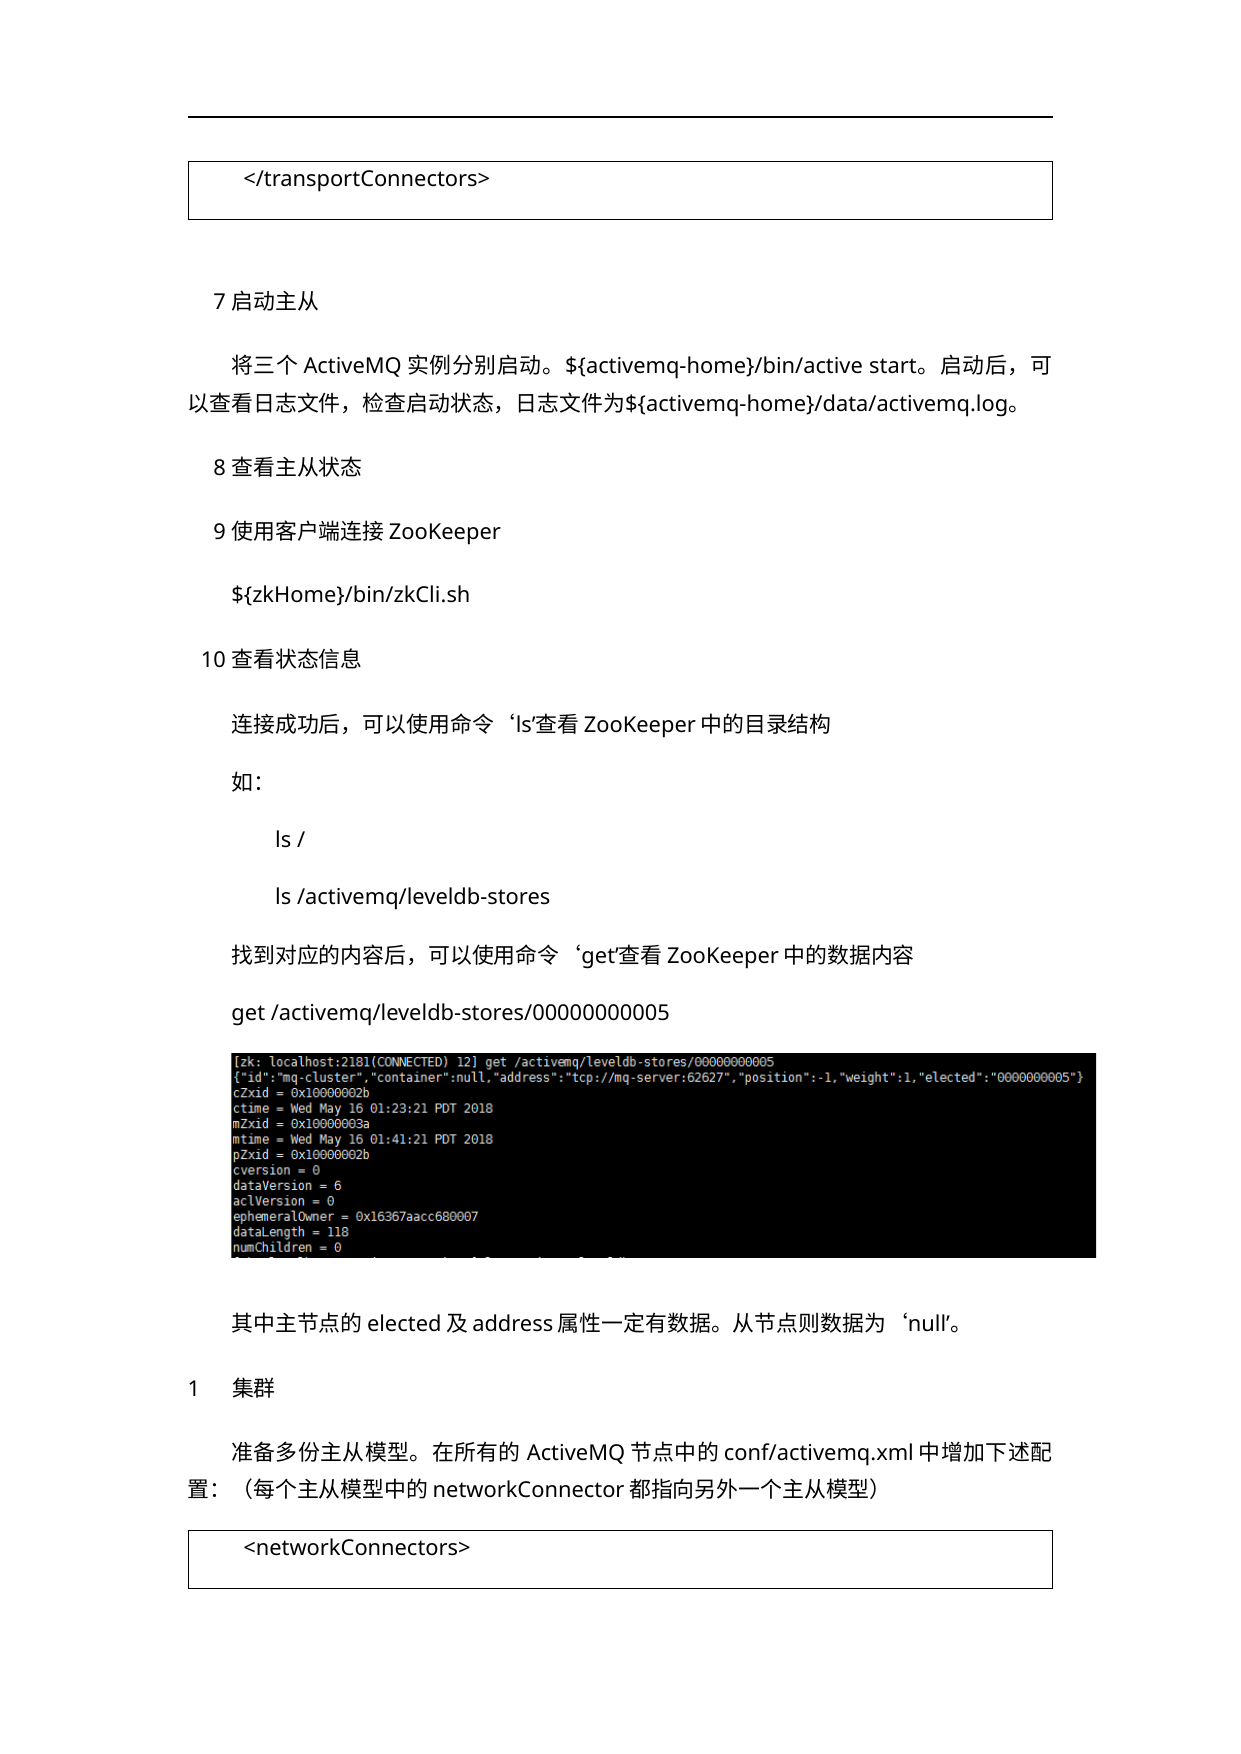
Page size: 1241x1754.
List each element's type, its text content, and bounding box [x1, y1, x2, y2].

text ls / [187, 822, 1053, 855]
text ${zkHome}/bin/zkCli.sh [187, 578, 1053, 611]
subtitle 使用客户端连接ZooKeeper [187, 514, 1053, 546]
subtitle 启动主从 [187, 284, 1053, 316]
text 准备多份主从模型。在所有的ActiveMQ节点中的conf/activemq.xml中增加下述配置：（每个主从模型中的networkConnector都指向另外一个主从模型） [187, 1435, 1053, 1504]
text get /activemq/leveldb-stores/00000000005 [187, 996, 1053, 1028]
picture [231, 1053, 1097, 1258]
text ls /activemq/leveldb-stores [187, 880, 1053, 912]
text 其中主节点的elected及address属性一定有数据。从节点则数据为‘null’。 [187, 1306, 1053, 1339]
subtitle 集群 [187, 1370, 1053, 1403]
subtitle 查看主从状态 [187, 449, 1053, 482]
text 将三个ActiveMQ实例分别启动。${activemq-home}/bin/active start。启动后，可以查看日志文件，检查启动状态，日志文件为${activemq-home}/data/activemq.log。 [187, 348, 1053, 418]
text 找到对应的内容后，可以使用命令‘get’查看ZooKeeper中的数据内容 [187, 938, 1053, 970]
subtitle 查看状态信息 [187, 642, 1053, 674]
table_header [189, 162, 1052, 219]
text 连接成功后，可以使用命令‘ls’查看ZooKeeper中的目录结构 [187, 706, 1053, 739]
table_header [189, 1531, 1052, 1588]
text 如： [187, 764, 1053, 797]
